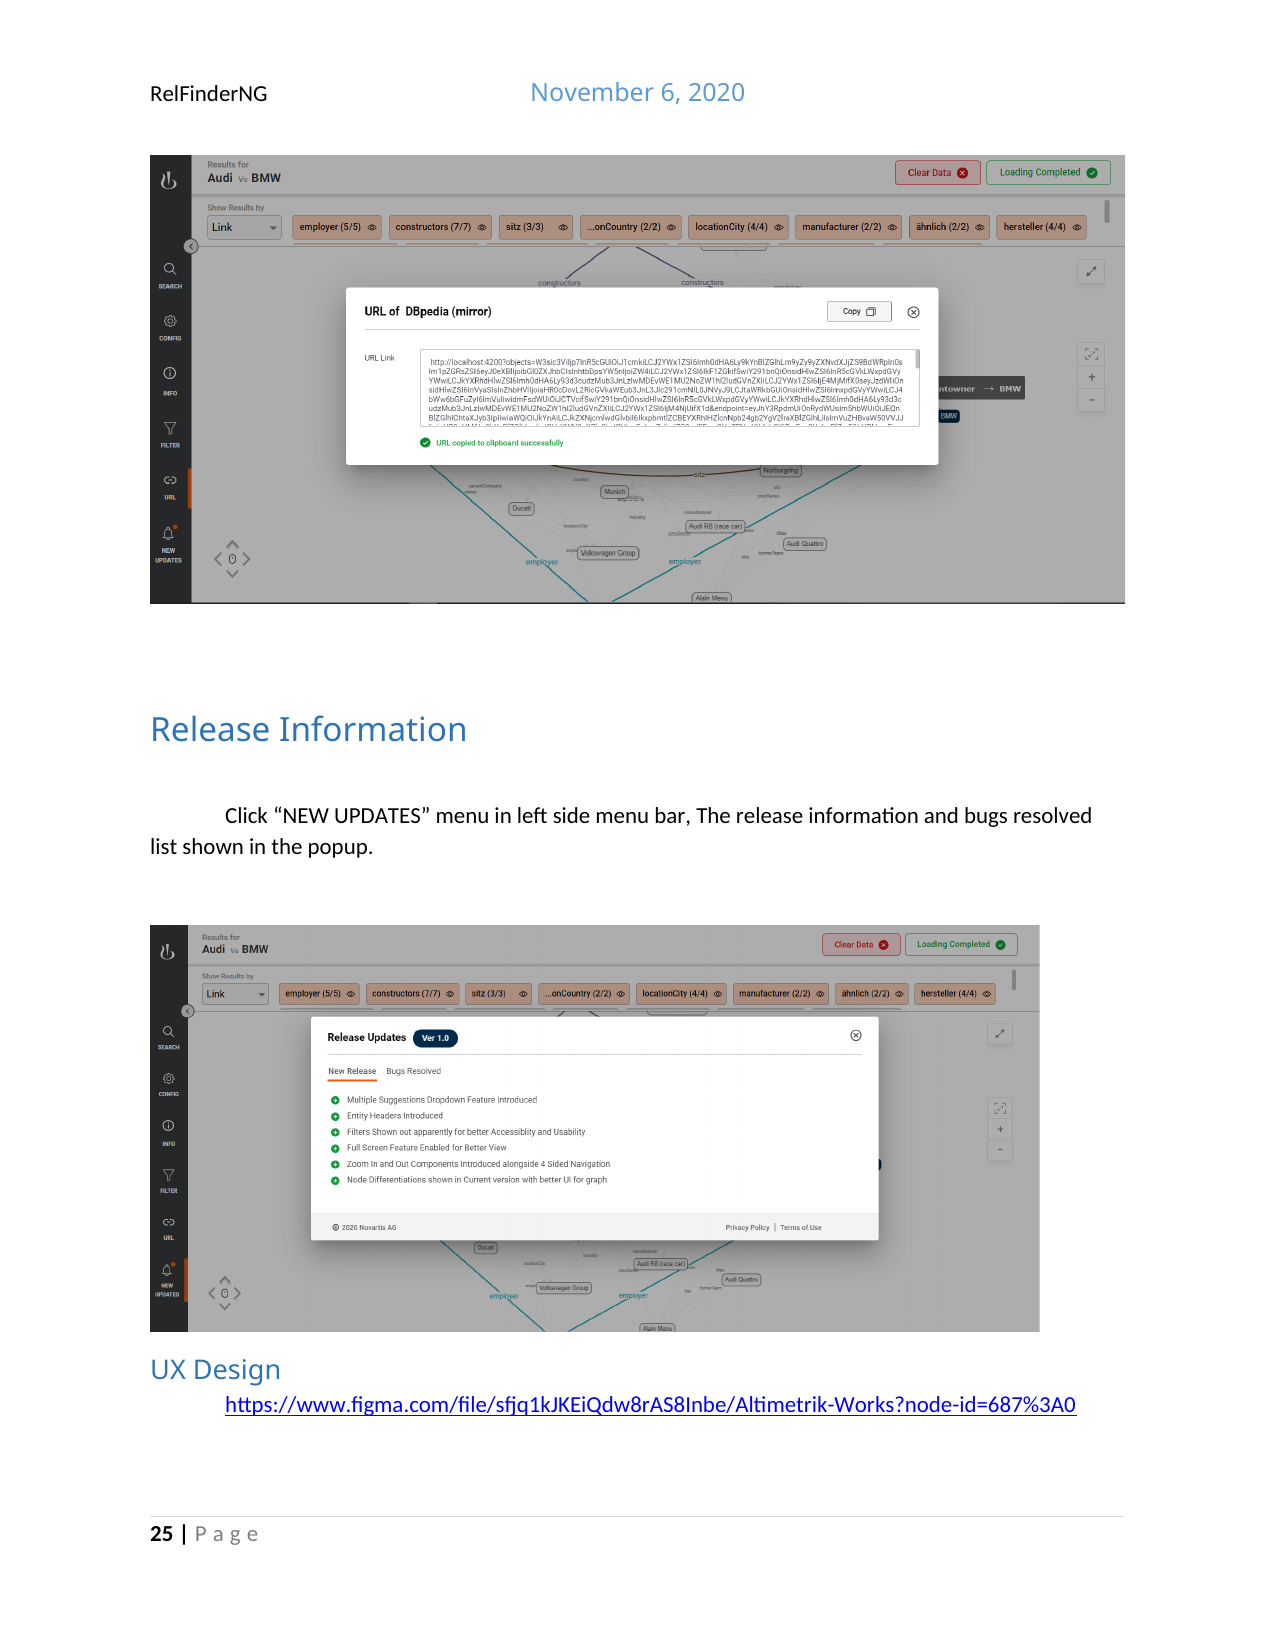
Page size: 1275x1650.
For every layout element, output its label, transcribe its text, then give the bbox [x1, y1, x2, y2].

text https://www.figma.com/file/sfjq1kJKEiQdw8rAS8Inbe/Altimetrik-Works?node-id=687%3A0 [150, 1391, 1125, 1418]
subtitle Release Information [150, 706, 1125, 751]
picture [150, 155, 1125, 604]
subtitle UX Design [150, 1351, 1125, 1388]
picture [150, 925, 1040, 1332]
text Click “NEW UPDATES” menu in left side menu bar, The release information and bugs resolved list shown in the popup. [150, 802, 1125, 860]
